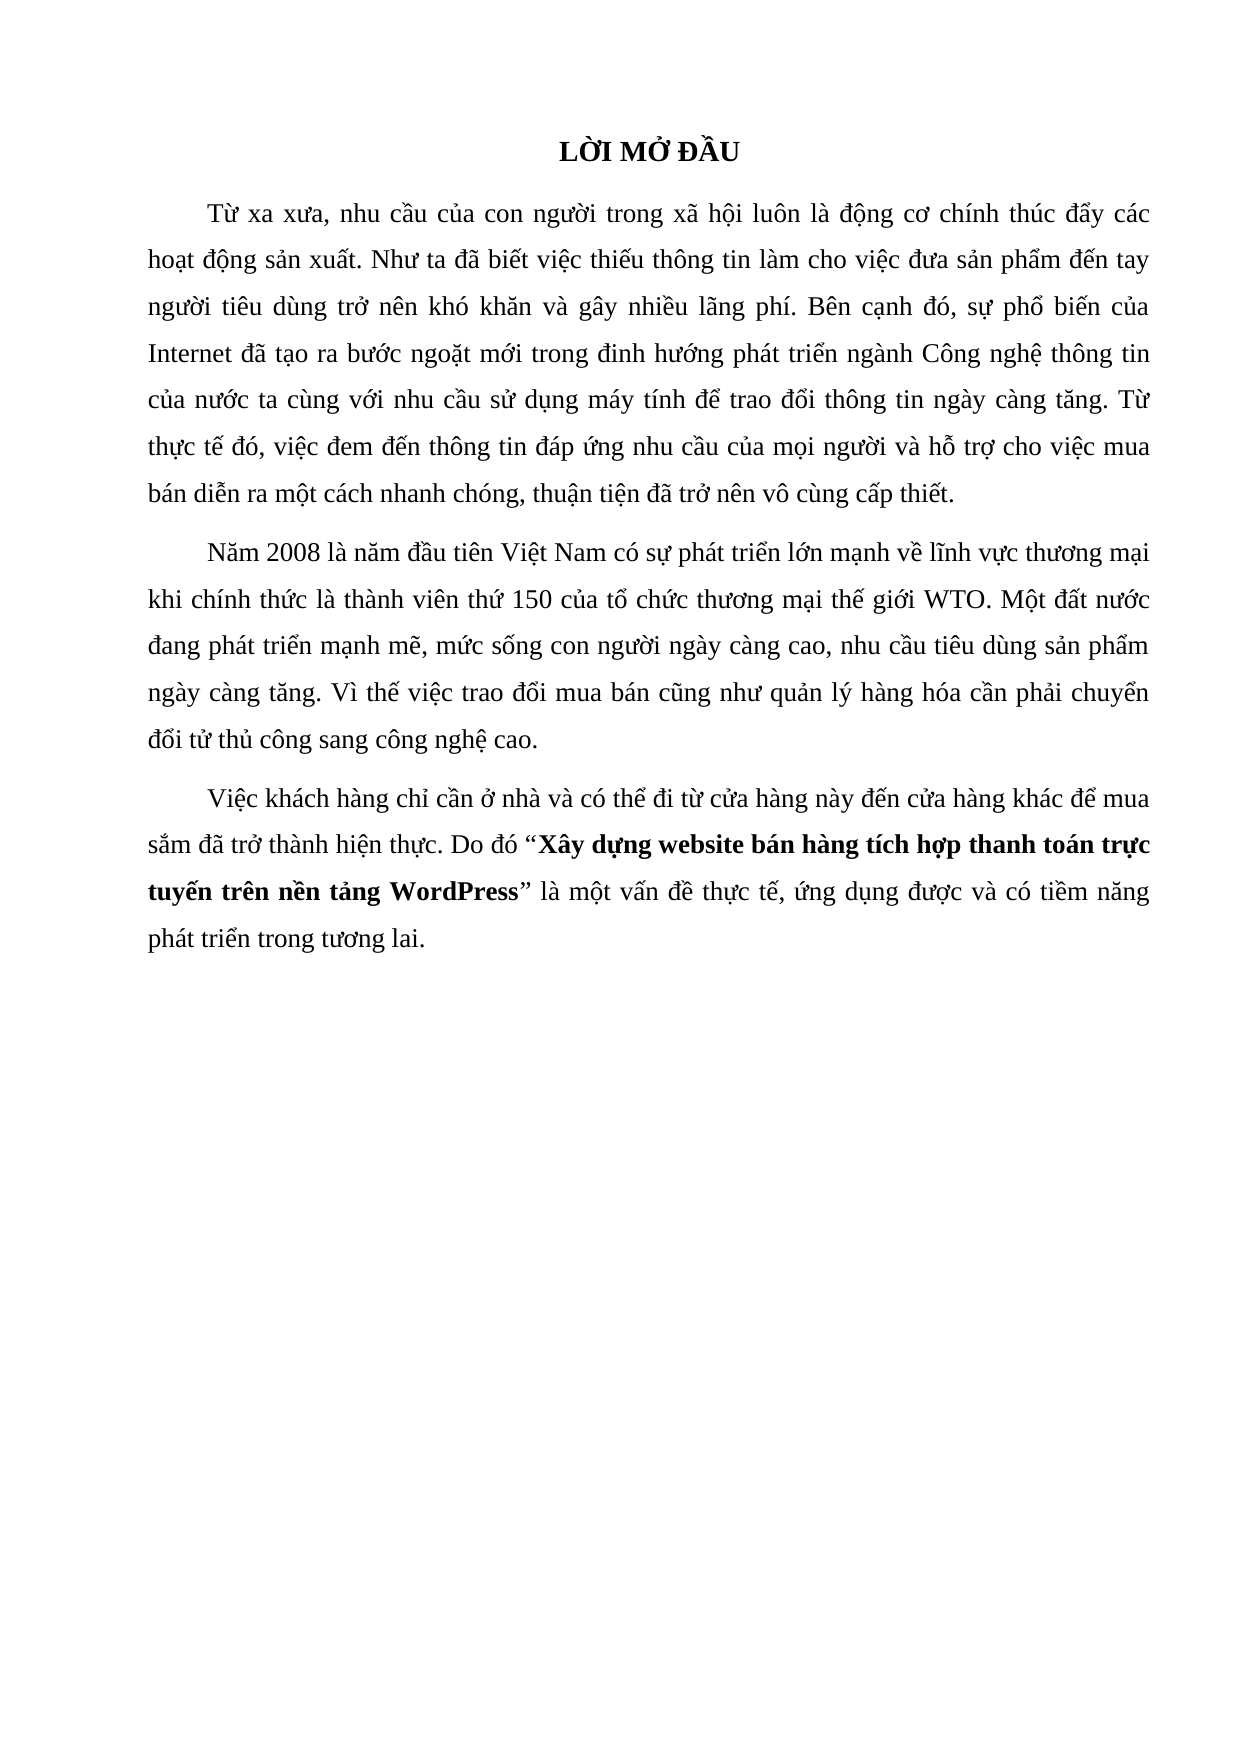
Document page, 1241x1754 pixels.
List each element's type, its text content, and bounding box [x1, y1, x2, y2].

text Từ xa xưa, nhu cầu của con người trong xã hội luôn là động cơ chính thúc đẩy các hoạt động sản xuất. Như ta đã biết việc thiếu thông tin làm cho việc đưa sản phẩm đến tay người tiêu dùng trở nên khó khăn và gây nhiều lãng phí. Bên cạnh đó, sự phổ biến của Internet đã tạo ra bước ngoặt mới trong đinh hướng phát triển ngành Công nghệ thông tin của nước ta cùng với nhu cầu sử dụng máy tính để trao đổi thông tin ngày càng tăng. Từ thực tế đó, việc đem đến thông tin đáp ứng nhu cầu của mọi người và hỗ trợ cho việc mua bán diễn ra một cách nhanh chóng, thuận tiện đã trở nên vô cùng cấp thiết. [148, 197, 1152, 508]
text Việc khách hàng chỉ cần ở nhà và có thể đi từ cửa hàng này đến cửa hàng khác để mua sắm đã trở thành hiện thực. Do đó “Xây dựng website bán hàng tích hợp thanh toán trực tuyến trên nền tảng WordPress” là một vấn đề thực tế, ứng dụng được và có tiềm năng phát triển trong tương lai. [148, 782, 1152, 953]
text Năm 2008 là năm đầu tiên Việt Nam có sự phát triển lớn mạnh về lĩnh vực thương mại khi chính thức là thành viên thứ 150 của tổ chức thương mại thế giới WTO. Một đất nước đang phát triển mạnh mẽ, mức sống con người ngày càng cao, nhu cầu tiêu dùng sản phẩm ngày càng tăng. Vì thế việc trao đổi mua bán cũng như quản lý hàng hóa cần phải chuyển đổi tử thủ công sang công nghệ cao. [148, 536, 1152, 754]
text LỜI MỞ ĐẦU [148, 134, 1152, 168]
